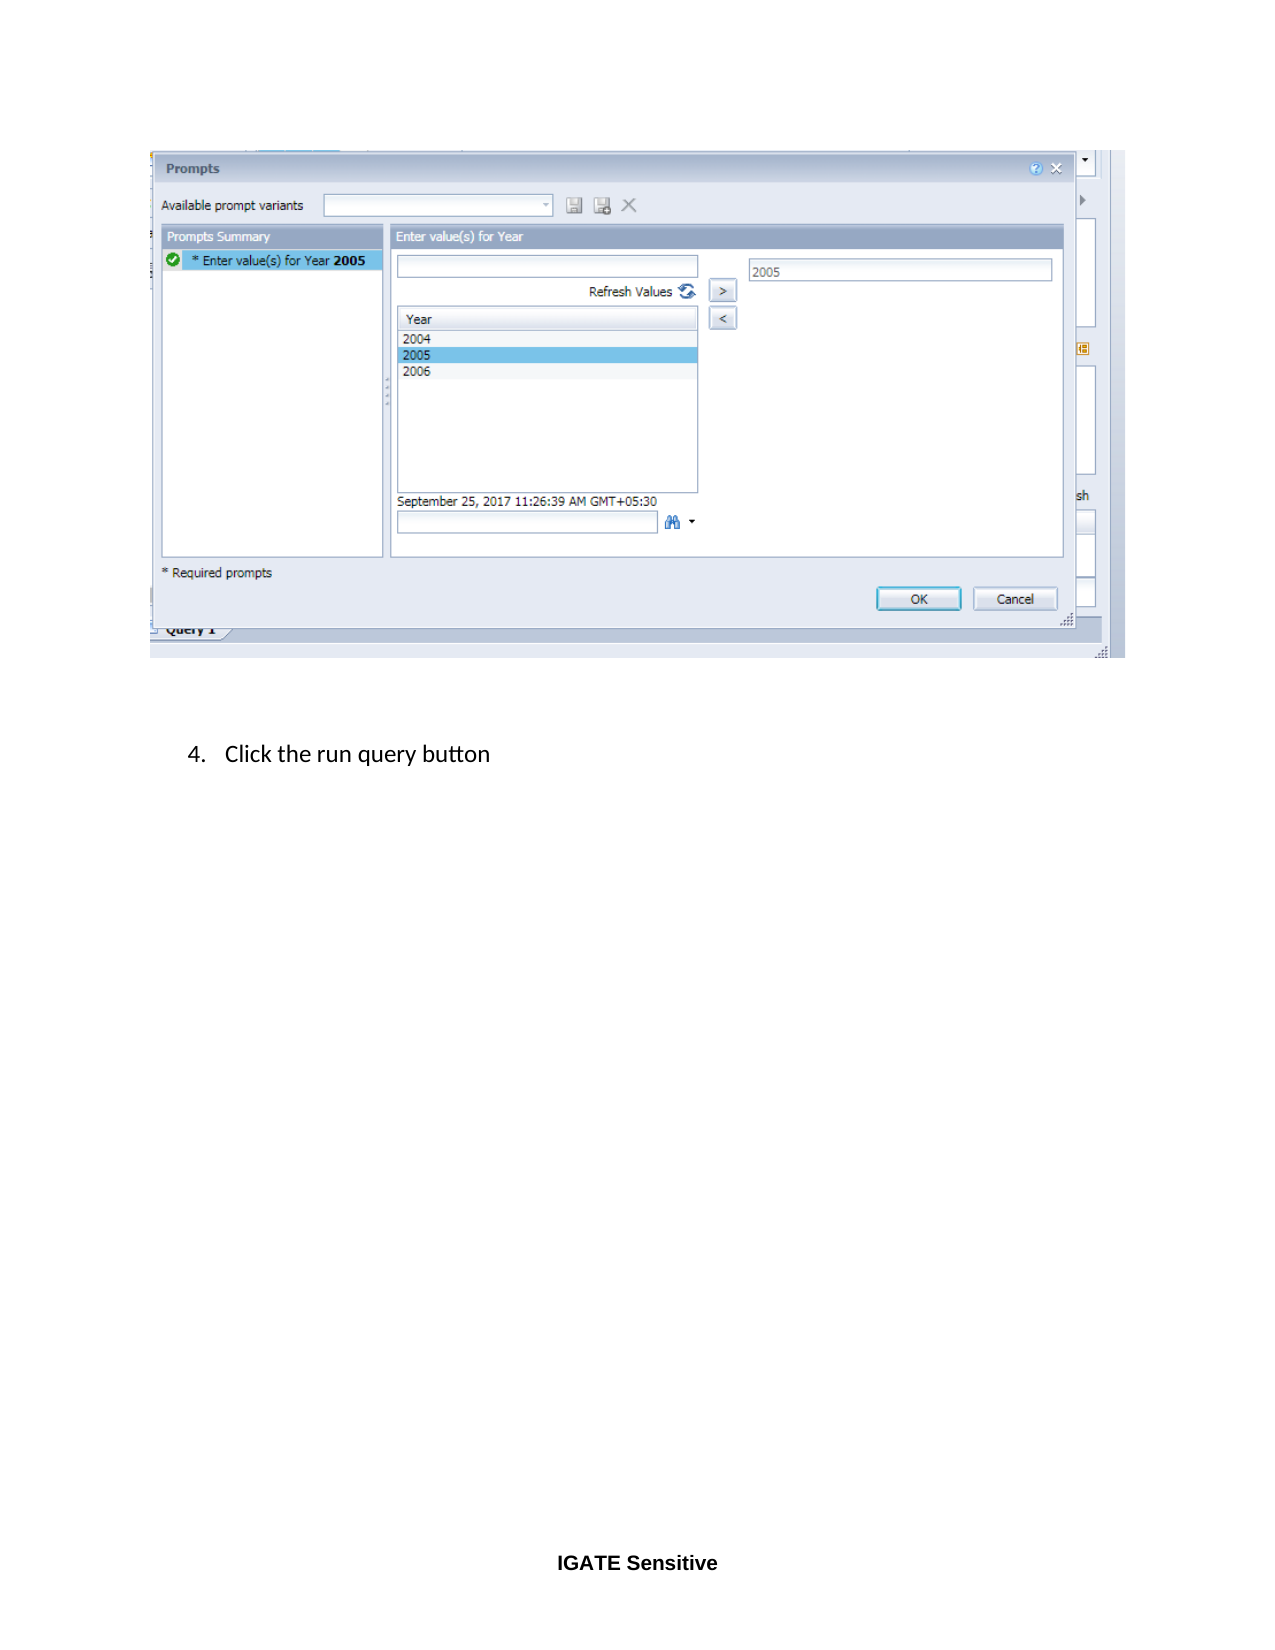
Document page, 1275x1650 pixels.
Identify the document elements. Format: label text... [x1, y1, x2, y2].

picture [150, 150, 1125, 658]
list Click the run query button [187, 738, 1125, 769]
